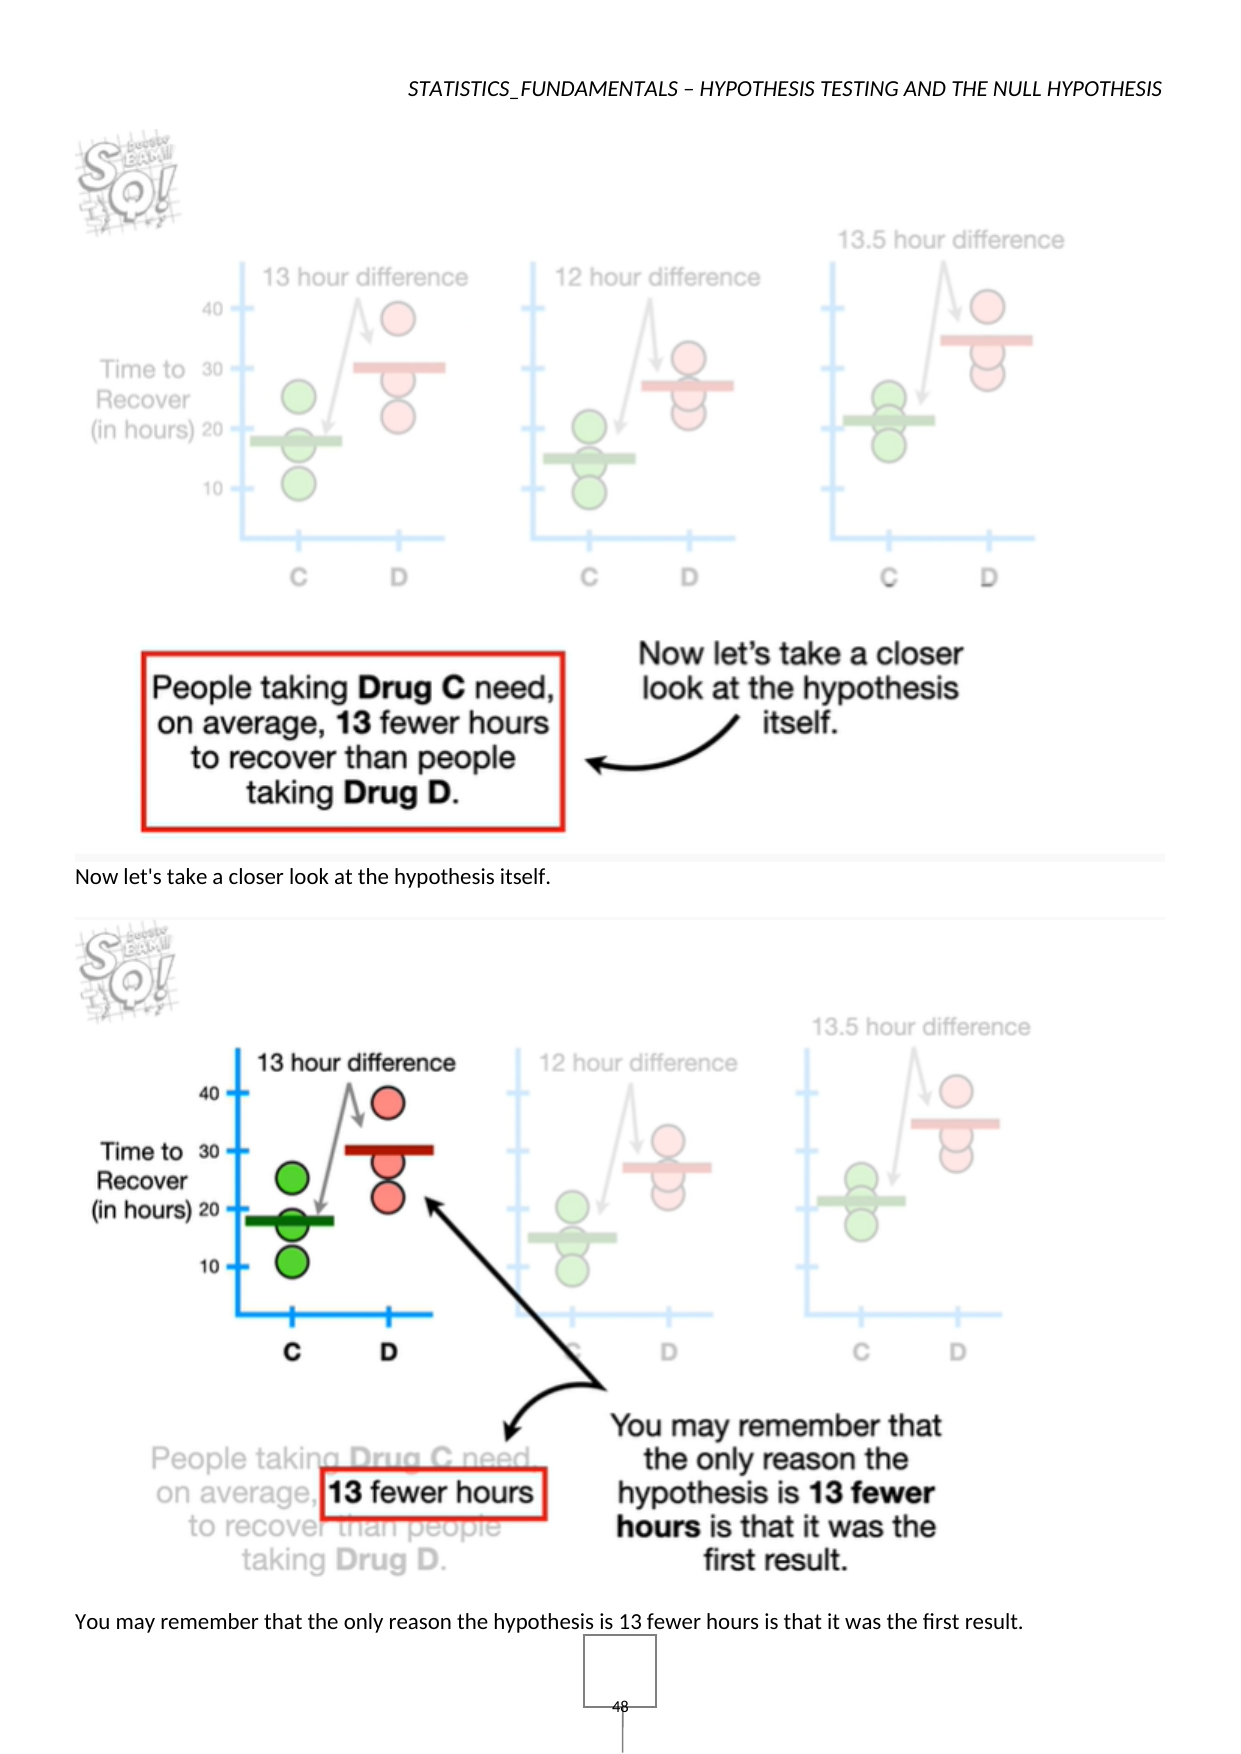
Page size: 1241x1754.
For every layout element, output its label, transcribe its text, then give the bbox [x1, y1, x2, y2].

picture [75, 917, 1166, 1607]
picture [75, 129, 1166, 862]
text Now let's take a closer look at the hypothesis itself. [75, 862, 1165, 890]
text You may remember that the only reason the hypothesis is 13 fewer hours is that it was the first result. [75, 1607, 1165, 1635]
